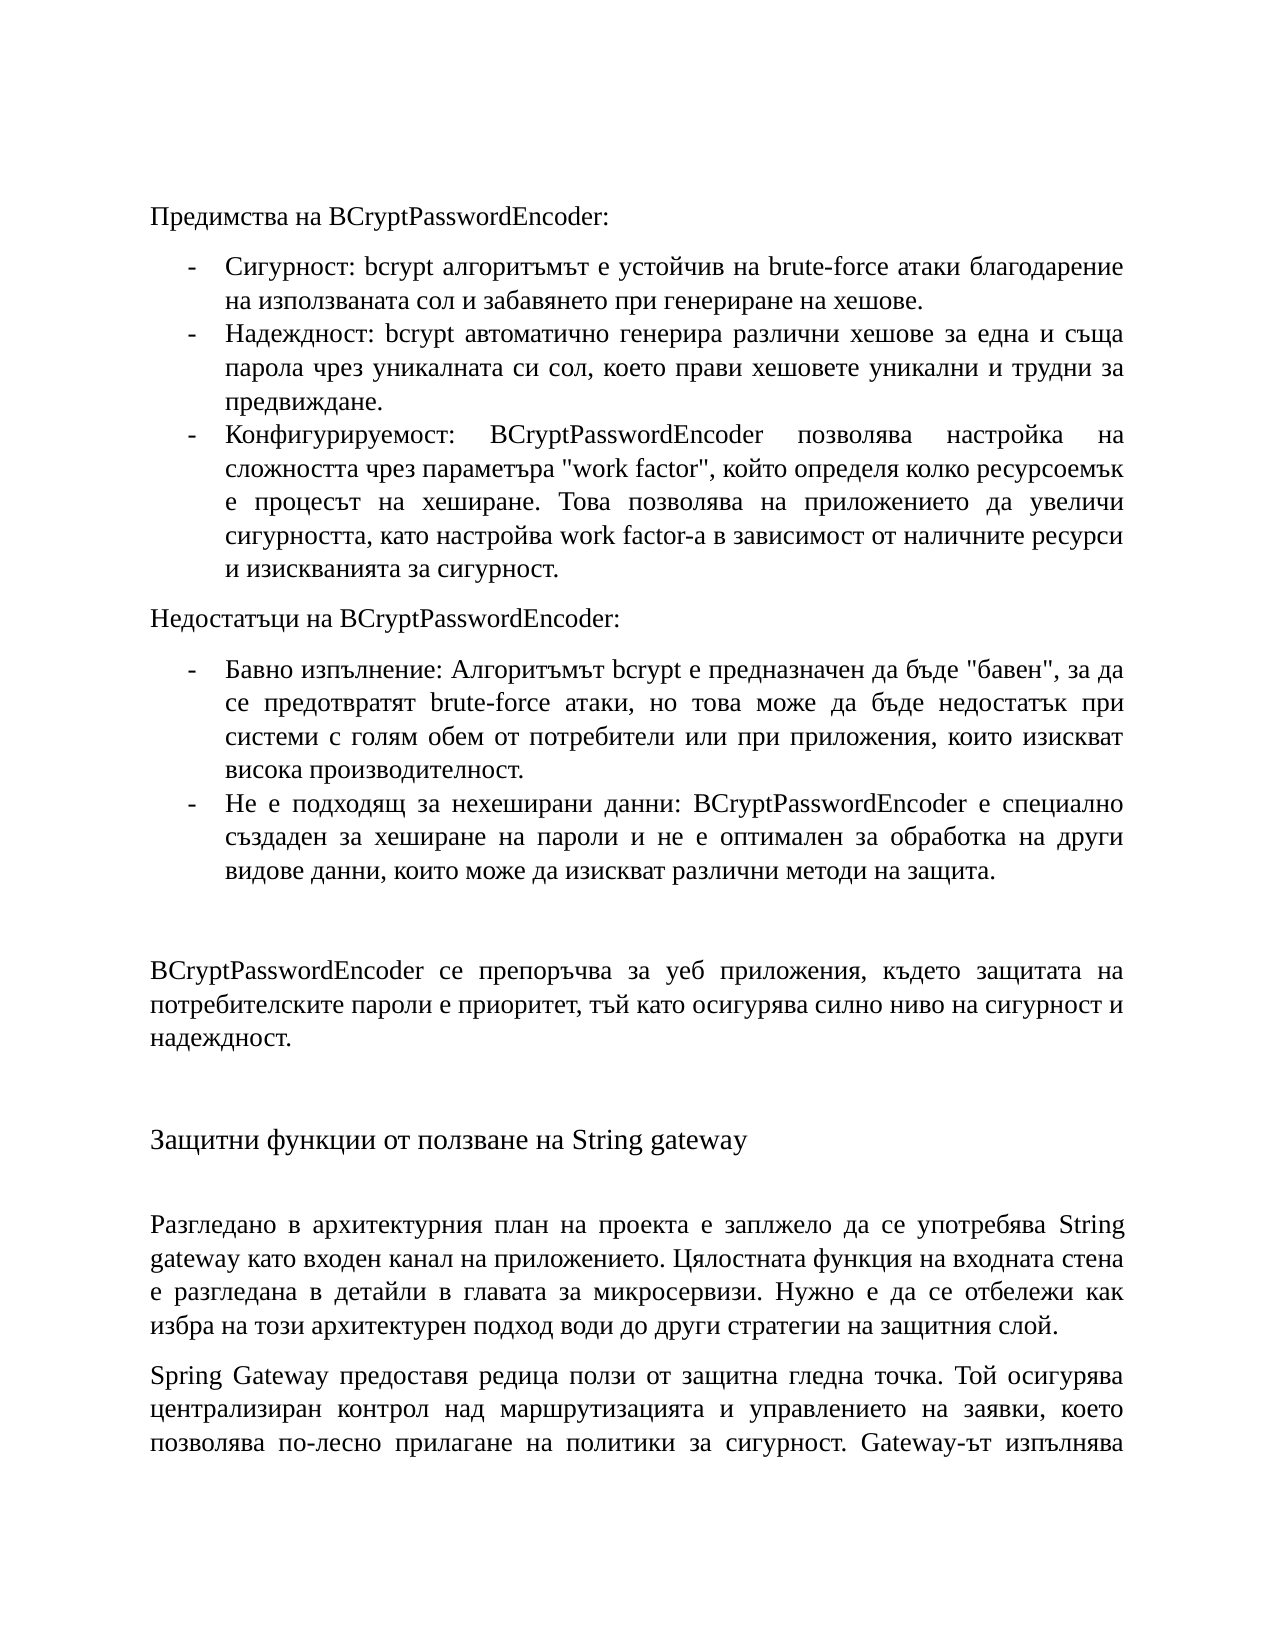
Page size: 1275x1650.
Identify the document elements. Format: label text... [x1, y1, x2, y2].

list Конфигурируемост: BCryptPasswordEncoder позволява настройка на сложността чрез параметъра "work factor", който определя колко ресурсоемък е процесът на хеширане. Това позволява на приложението да увеличи сигурността, като настройва work factor-а в зависимост от наличните ресурси и изискванията за сигурност. [187, 418, 1125, 583]
text Разгледано в архитектурния план на проекта е заплжело да се употребява String gateway като входен канал на приложението. Цялостната функция на входната стена е разгледана в детайли в главата за микросервизи. Нужно е да се отбележи как избра на този архитектурен подход води до други стратегии на защитния слой. [150, 1208, 1125, 1340]
text BCryptPasswordEncoder се препоръчва за уеб приложения, където защитата на потребителските пароли е приоритет, тъй като осигурява силно ниво на сигурност и надеждност. [150, 954, 1125, 1053]
list Бавно изпълнение: Алгоритъмът bcrypt е предназначен да бъде "бавен", за да се предотвратят brute-force атаки, но това може да бъде недостатък при системи с голям обем от потребители или при приложения, които изискват висока производителност. [187, 653, 1125, 784]
text Недостатъци на BCryptPasswordEncoder: [150, 602, 1125, 634]
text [150, 1359, 1125, 1457]
subtitle Защитни функции от ползване на String gateway [150, 1122, 1125, 1155]
list Сигурност: bcrypt алгоритъмът е устойчив на brute-force атаки благодарение на използваната сол и забавянето при генериране на хешове. [187, 250, 1125, 315]
list Не е подходящ за нехеширани данни: BCryptPasswordEncoder е специално създаден за хеширане на пароли и не е оптимален за обработка на други видове данни, които може да изискват различни методи на защита. [187, 787, 1125, 885]
text Предимства на BCryptPasswordEncoder: [150, 200, 1125, 231]
list Надеждност: bcrypt автоматично генерира различни хешове за една и съща парола чрез уникалната си сол, което прави хешовете уникални и трудни за предвиждане. [187, 317, 1125, 416]
